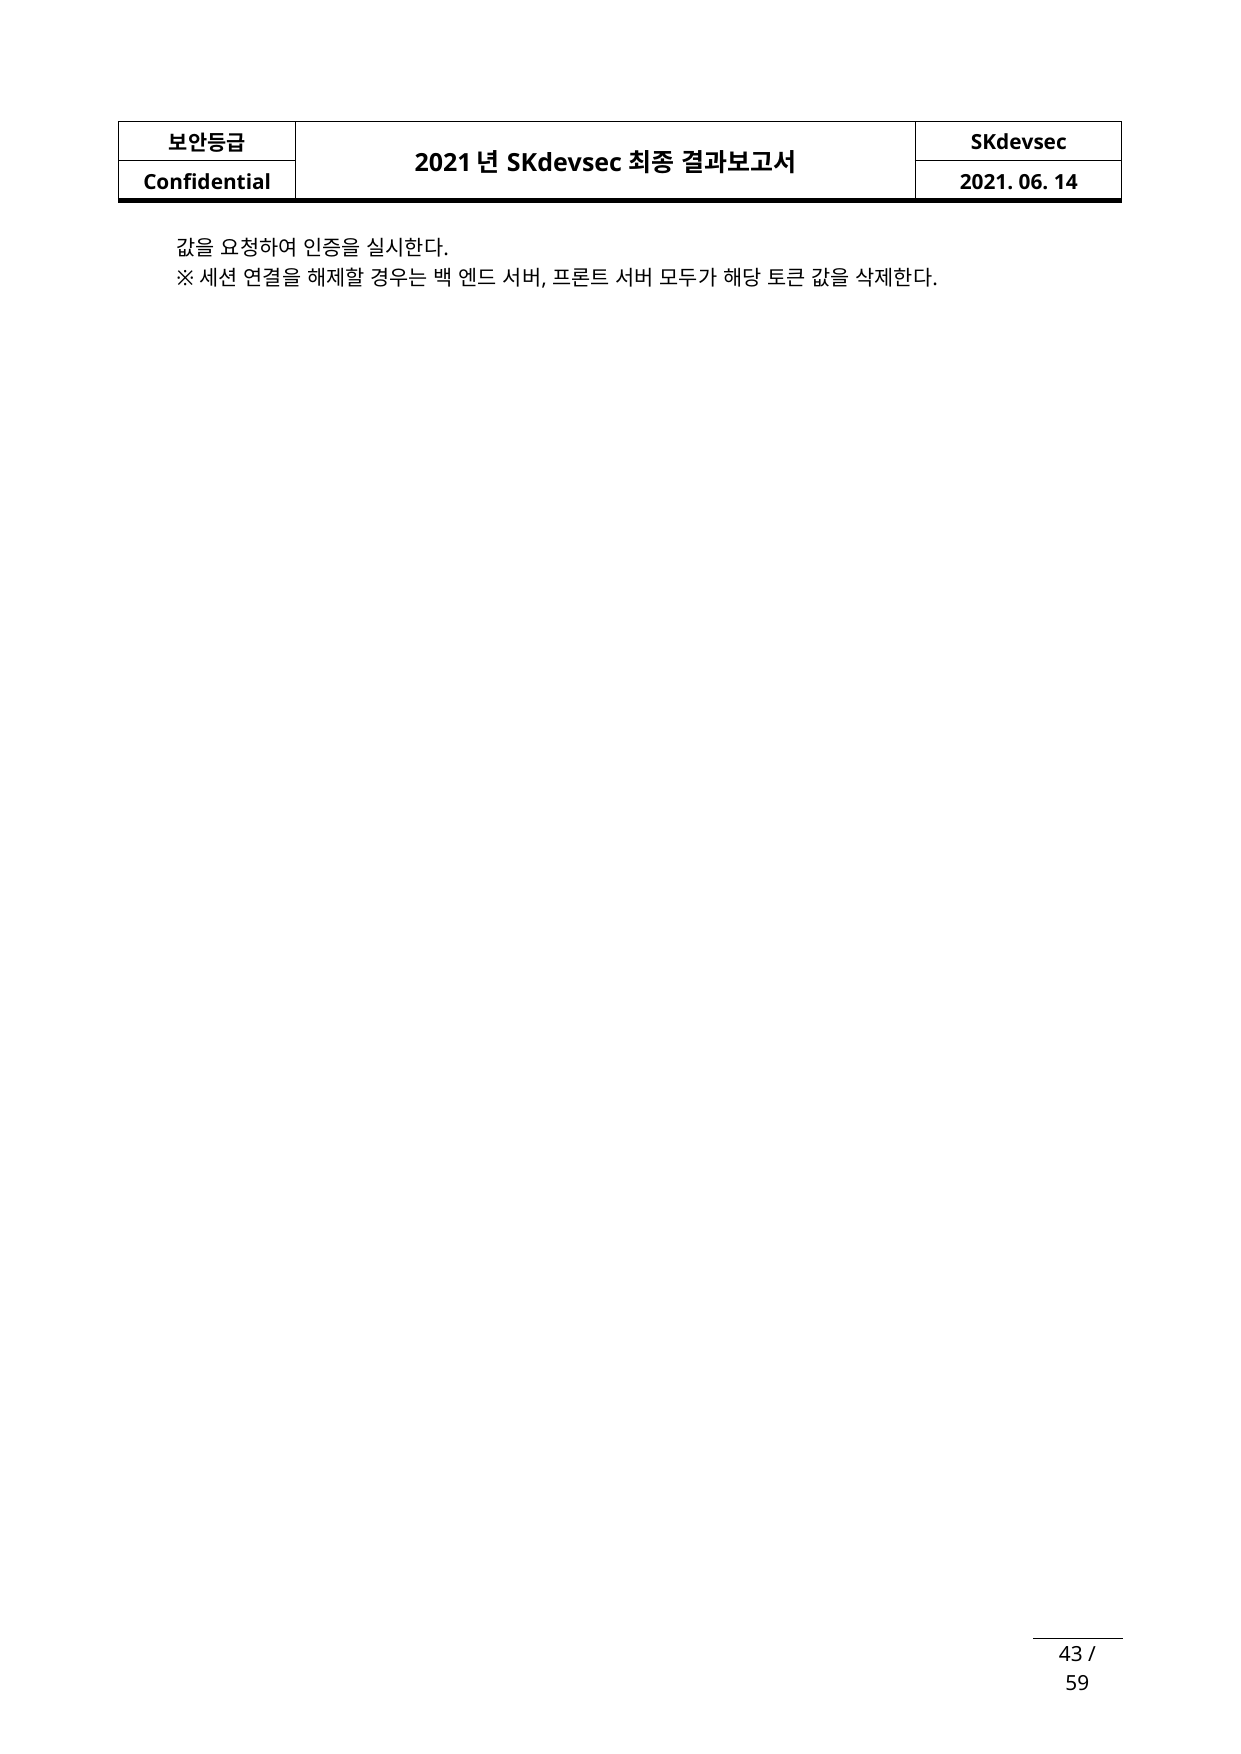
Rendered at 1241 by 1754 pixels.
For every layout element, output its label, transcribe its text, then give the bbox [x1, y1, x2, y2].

text ※ 세션 연결을 해제할 경우는 백 엔드 서버, 프론트 서버 모두가 해당 토큰 값을 삭제한다. [176, 262, 1122, 292]
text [176, 231, 1122, 262]
